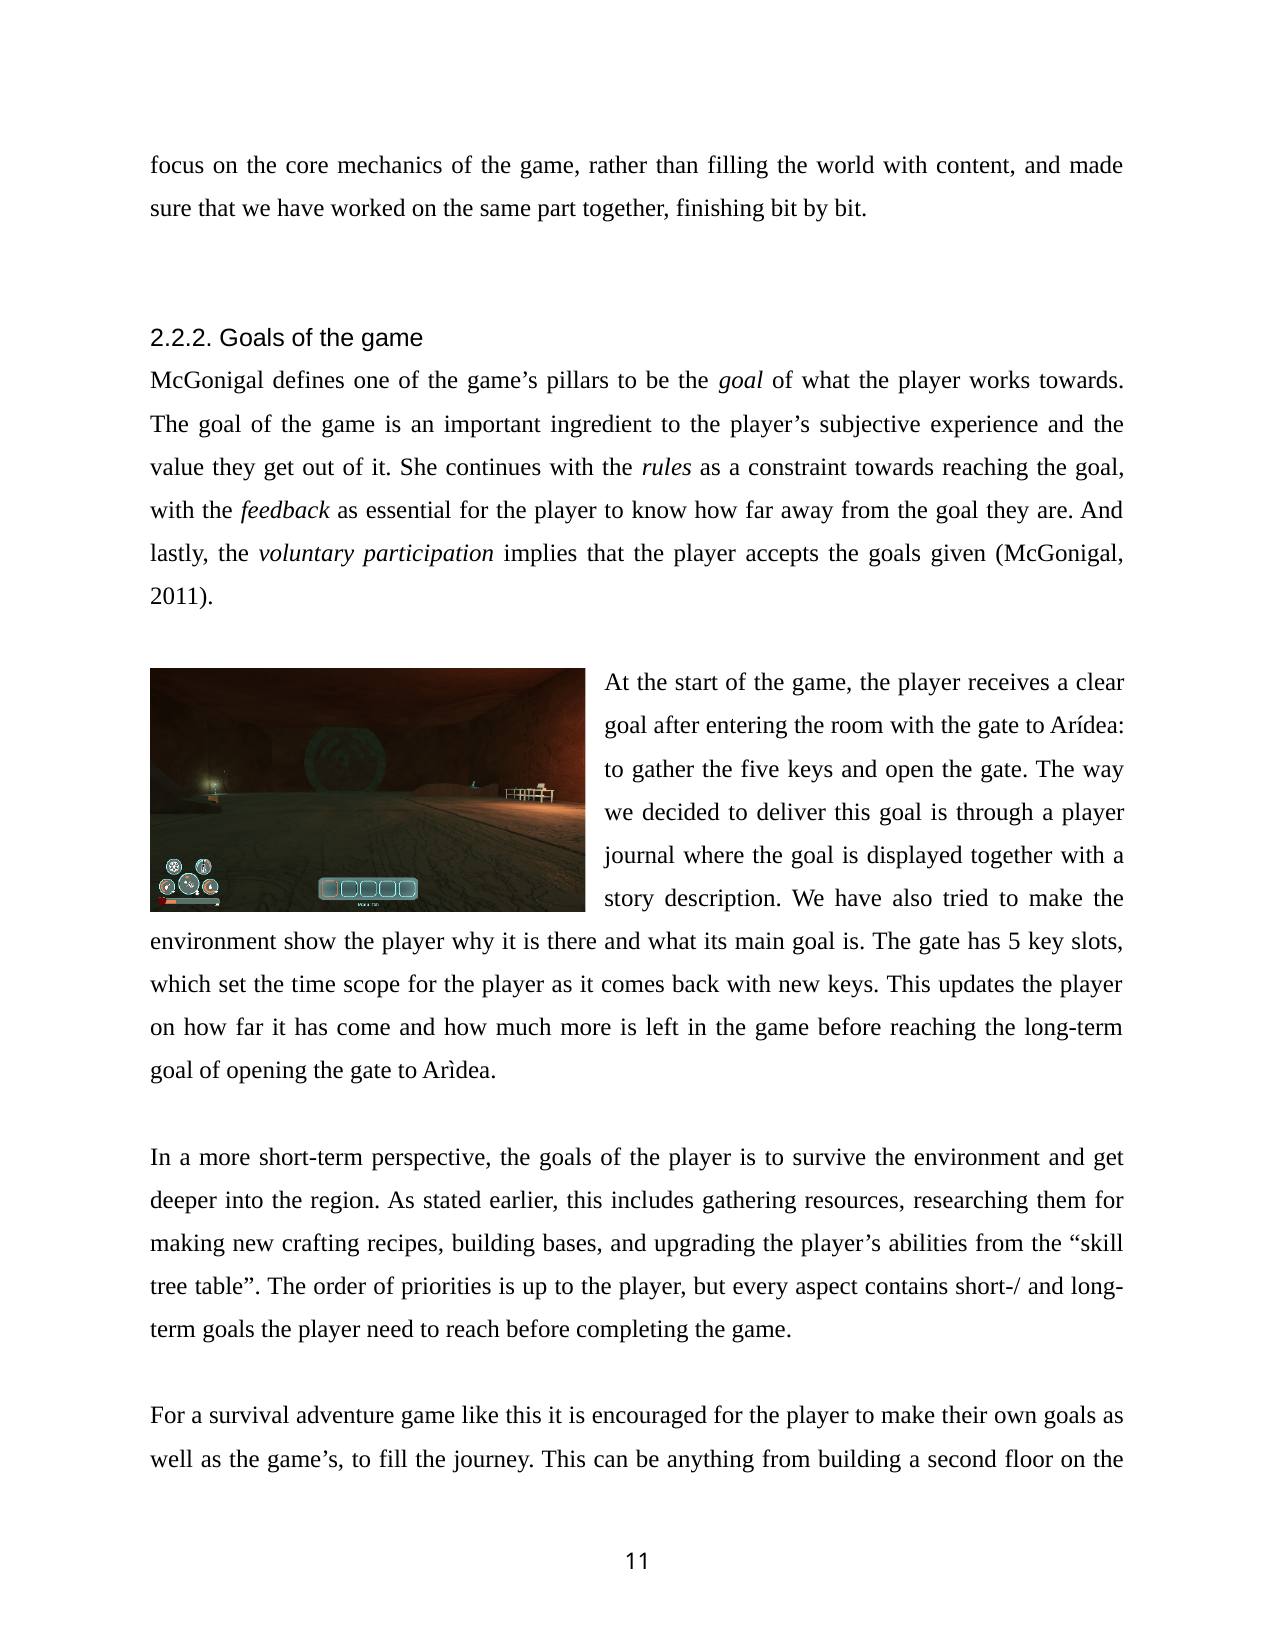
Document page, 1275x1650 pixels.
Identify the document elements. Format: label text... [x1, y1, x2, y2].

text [150, 150, 1125, 222]
text McGonigal defines one of the game’s pillars to be the goal of what the player works towards. The goal of the game is an important ingredient to the player’s subjective experience and the value they get out of it. She continues with the rules as a constraint towards reaching the goal, with the feedback as essential for the player to know how far away from the goal they are. And lastly, the voluntary participation implies that the player accepts the goals given (McGonigal, 2011). [150, 366, 1125, 610]
picture [150, 668, 586, 912]
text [150, 1401, 1125, 1472]
subtitle 2.2.2. Goals of the game [150, 322, 1125, 351]
text In a more short-term perspective, the goals of the player is to survive the environment and get deeper into the region. As stated earlier, this includes gathering resources, researching them for making new crafting recipes, building bases, and upgrading the player’s abilities from the “skill tree table”. The order of priorities is up to the player, but every aspect contains short-/ and long-term goals the player need to reach before completing the game. [150, 1142, 1125, 1343]
